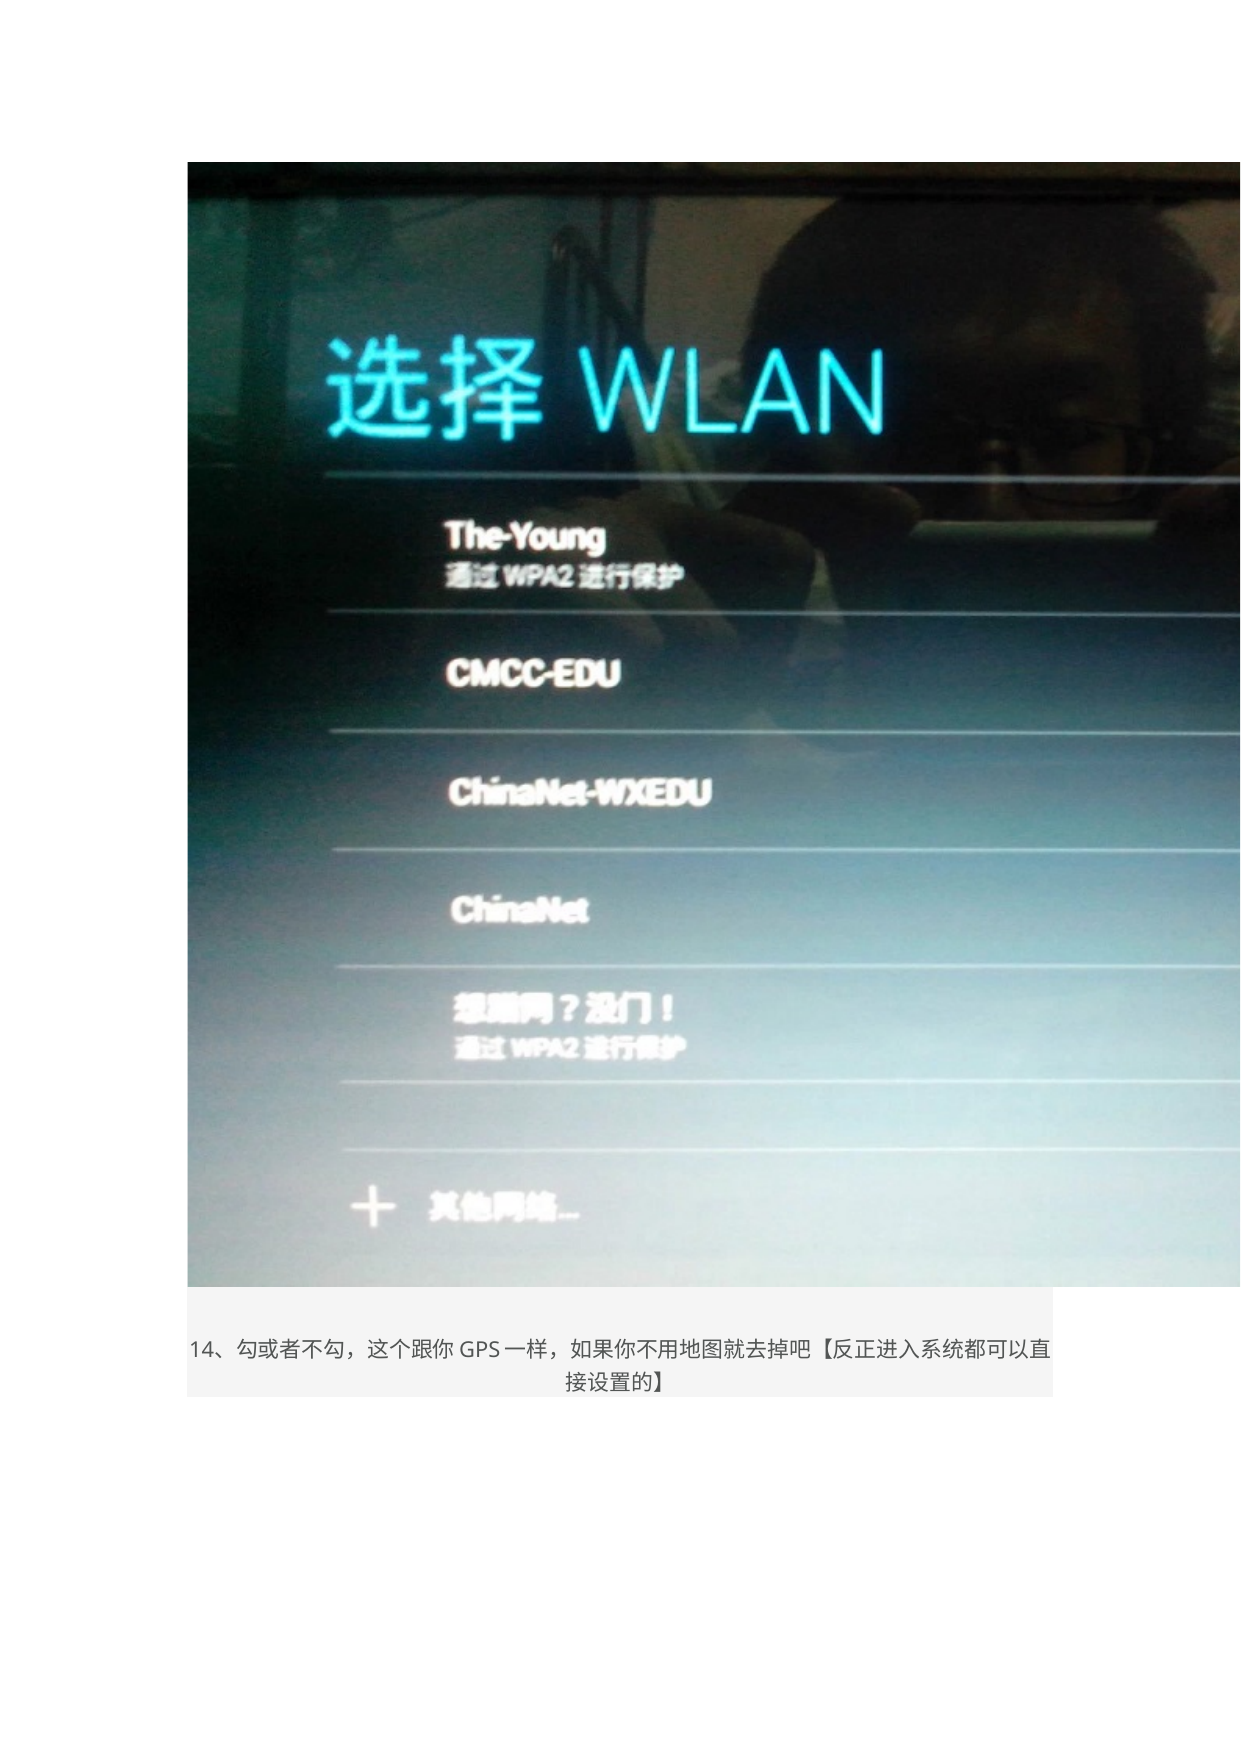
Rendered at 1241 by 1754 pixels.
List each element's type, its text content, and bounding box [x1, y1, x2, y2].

picture [187, 162, 1241, 1287]
text 14、勾或者不勾，这个跟你GPS一样，如果你不用地图就去掉吧【反正进入系统都可以直接设置的】 [187, 1332, 1053, 1397]
